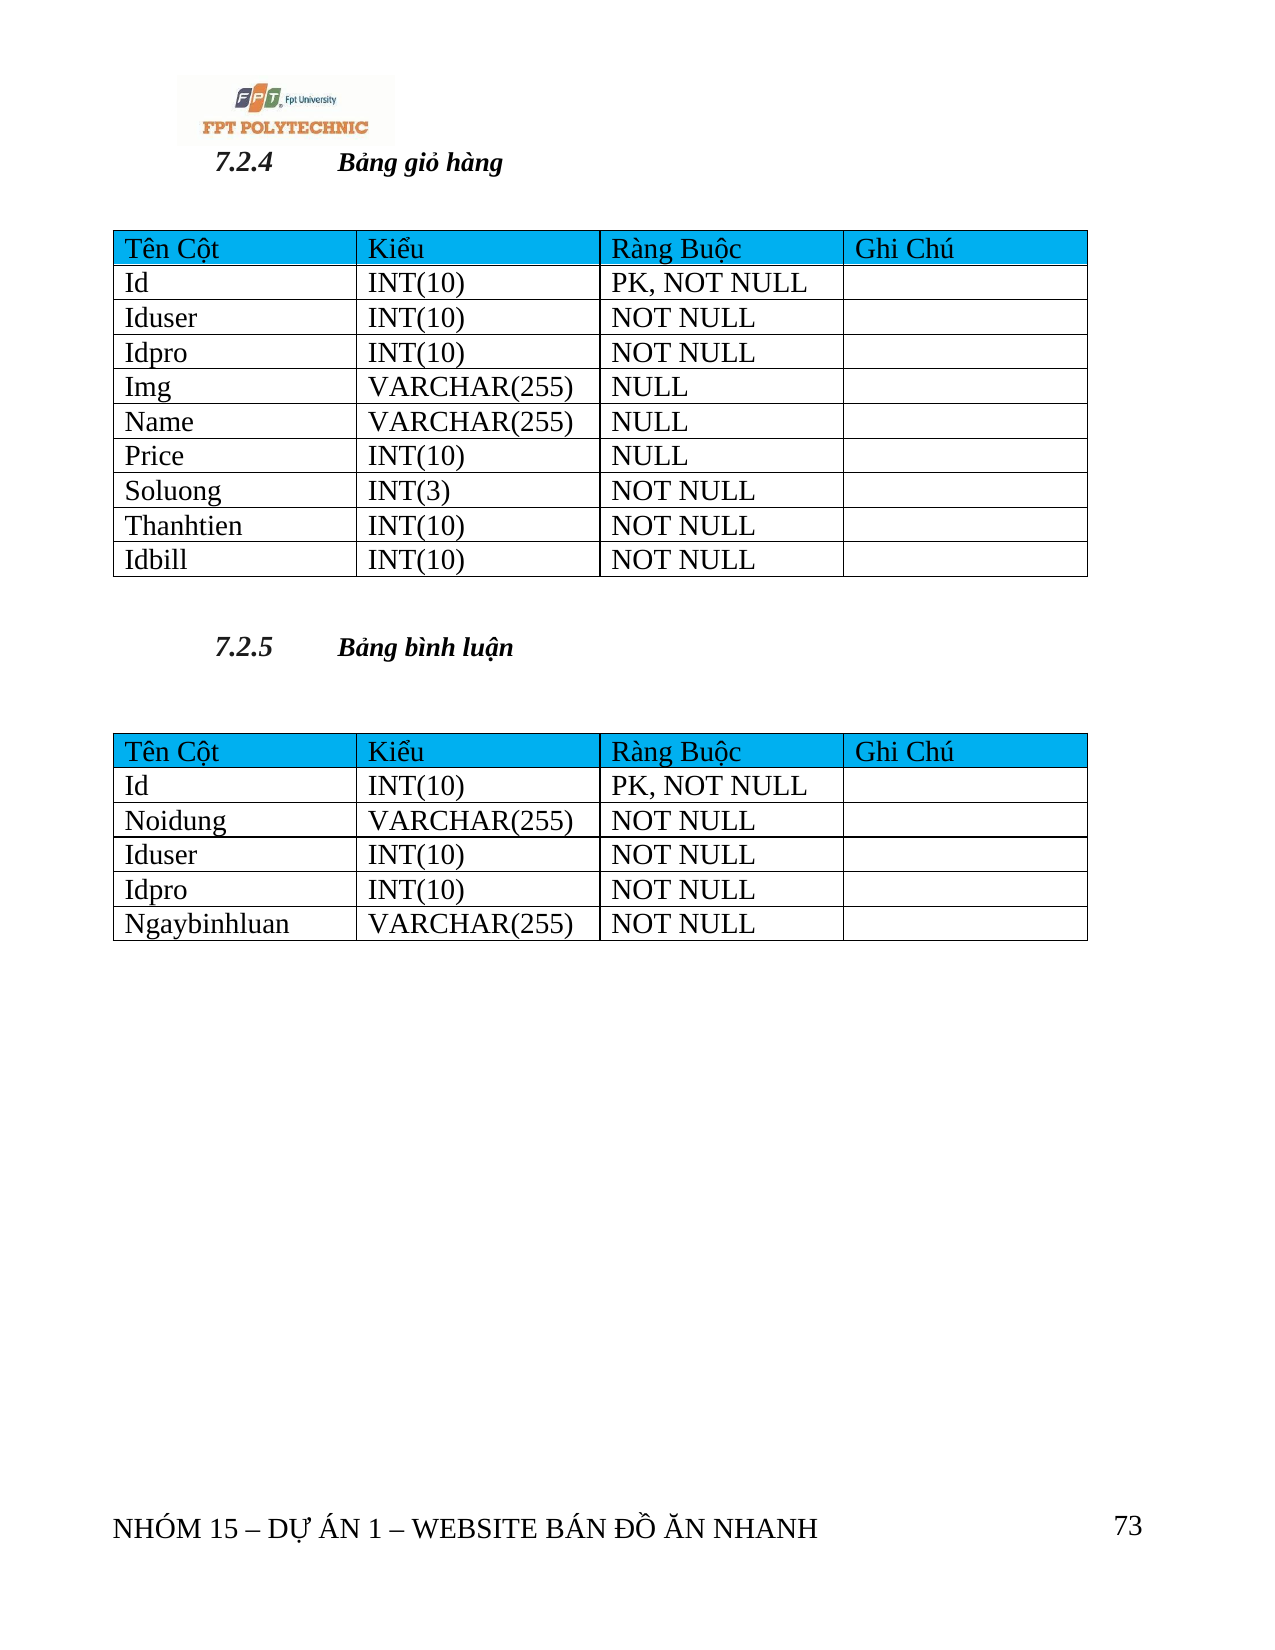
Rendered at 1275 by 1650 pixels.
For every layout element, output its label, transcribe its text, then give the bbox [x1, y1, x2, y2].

table_cell VARCHAR(255) [357, 369, 599, 403]
table_cell Idpro [114, 872, 356, 906]
table_cell NOT NULL [601, 473, 843, 507]
table_cell [844, 335, 1087, 368]
table_cell Idbill [114, 542, 356, 576]
table_cell Ngaybinhluan [114, 907, 356, 940]
table_cell NOT NULL [601, 335, 843, 368]
table_cell Iduser [114, 838, 356, 871]
table_cell NOT NULL [601, 803, 843, 836]
table_cell Noidung [114, 803, 356, 836]
table_cell VARCHAR(255) [357, 404, 599, 437]
table_cell [844, 907, 1087, 940]
table_cell NOT NULL [601, 508, 843, 541]
picture [177, 75, 395, 146]
table_cell [844, 266, 1087, 299]
table_cell PK, NOT NULL [601, 266, 843, 299]
table_cell [844, 508, 1087, 541]
table_cell [844, 473, 1087, 507]
table_cell NULL [601, 439, 843, 472]
table_cell Id [114, 266, 356, 299]
table_cell INT(10) [357, 335, 599, 368]
table_cell INT(10) [357, 508, 599, 541]
table_cell [844, 404, 1087, 437]
table_header Kiểu [357, 734, 599, 767]
table_cell [844, 439, 1087, 472]
table_cell [844, 803, 1087, 836]
subtitle Bảng giỏ hàng [214, 144, 1198, 177]
table_cell [844, 872, 1087, 906]
table_cell INT(10) [357, 838, 599, 871]
table_header Ghi Chú [844, 734, 1087, 767]
table_header Tên Cột [114, 734, 356, 767]
table_cell NULL [601, 404, 843, 437]
table_cell VARCHAR(255) [357, 907, 599, 940]
table_cell Id [114, 768, 356, 802]
table_cell NOT NULL [601, 542, 843, 576]
table_header Ràng Buộc [601, 734, 843, 767]
table_header Ràng Buộc [601, 231, 843, 264]
subtitle Bảng bình luận [214, 629, 1198, 662]
table_cell Iduser [114, 300, 356, 334]
table_cell INT(10) [357, 768, 599, 802]
table_cell Idpro [114, 335, 356, 368]
table_cell INT(3) [357, 473, 599, 507]
table_cell Soluong [114, 473, 356, 507]
table_cell [844, 542, 1087, 576]
table_cell Thanhtien [114, 508, 356, 541]
table_header Tên Cột [114, 231, 356, 264]
table_cell Price [114, 439, 356, 472]
table_cell NOT NULL [601, 907, 843, 940]
table_cell INT(10) [357, 266, 599, 299]
table_cell [844, 838, 1087, 871]
table_header Ghi Chú [844, 231, 1087, 264]
table_cell VARCHAR(255) [357, 803, 599, 836]
table_cell INT(10) [357, 300, 599, 334]
table_cell NOT NULL [601, 872, 843, 906]
table_cell NULL [601, 369, 843, 403]
table_cell INT(10) [357, 542, 599, 576]
table_cell NOT NULL [601, 838, 843, 871]
table_header Kiểu [357, 231, 599, 264]
table_cell Img [114, 369, 356, 403]
table_cell [844, 300, 1087, 334]
table_cell INT(10) [357, 872, 599, 906]
table_cell NOT NULL [601, 300, 843, 334]
table_cell INT(10) [357, 439, 599, 472]
table_cell PK, NOT NULL [601, 768, 843, 802]
table_cell [844, 369, 1087, 403]
table_cell Name [114, 404, 356, 437]
table_cell [844, 768, 1087, 802]
